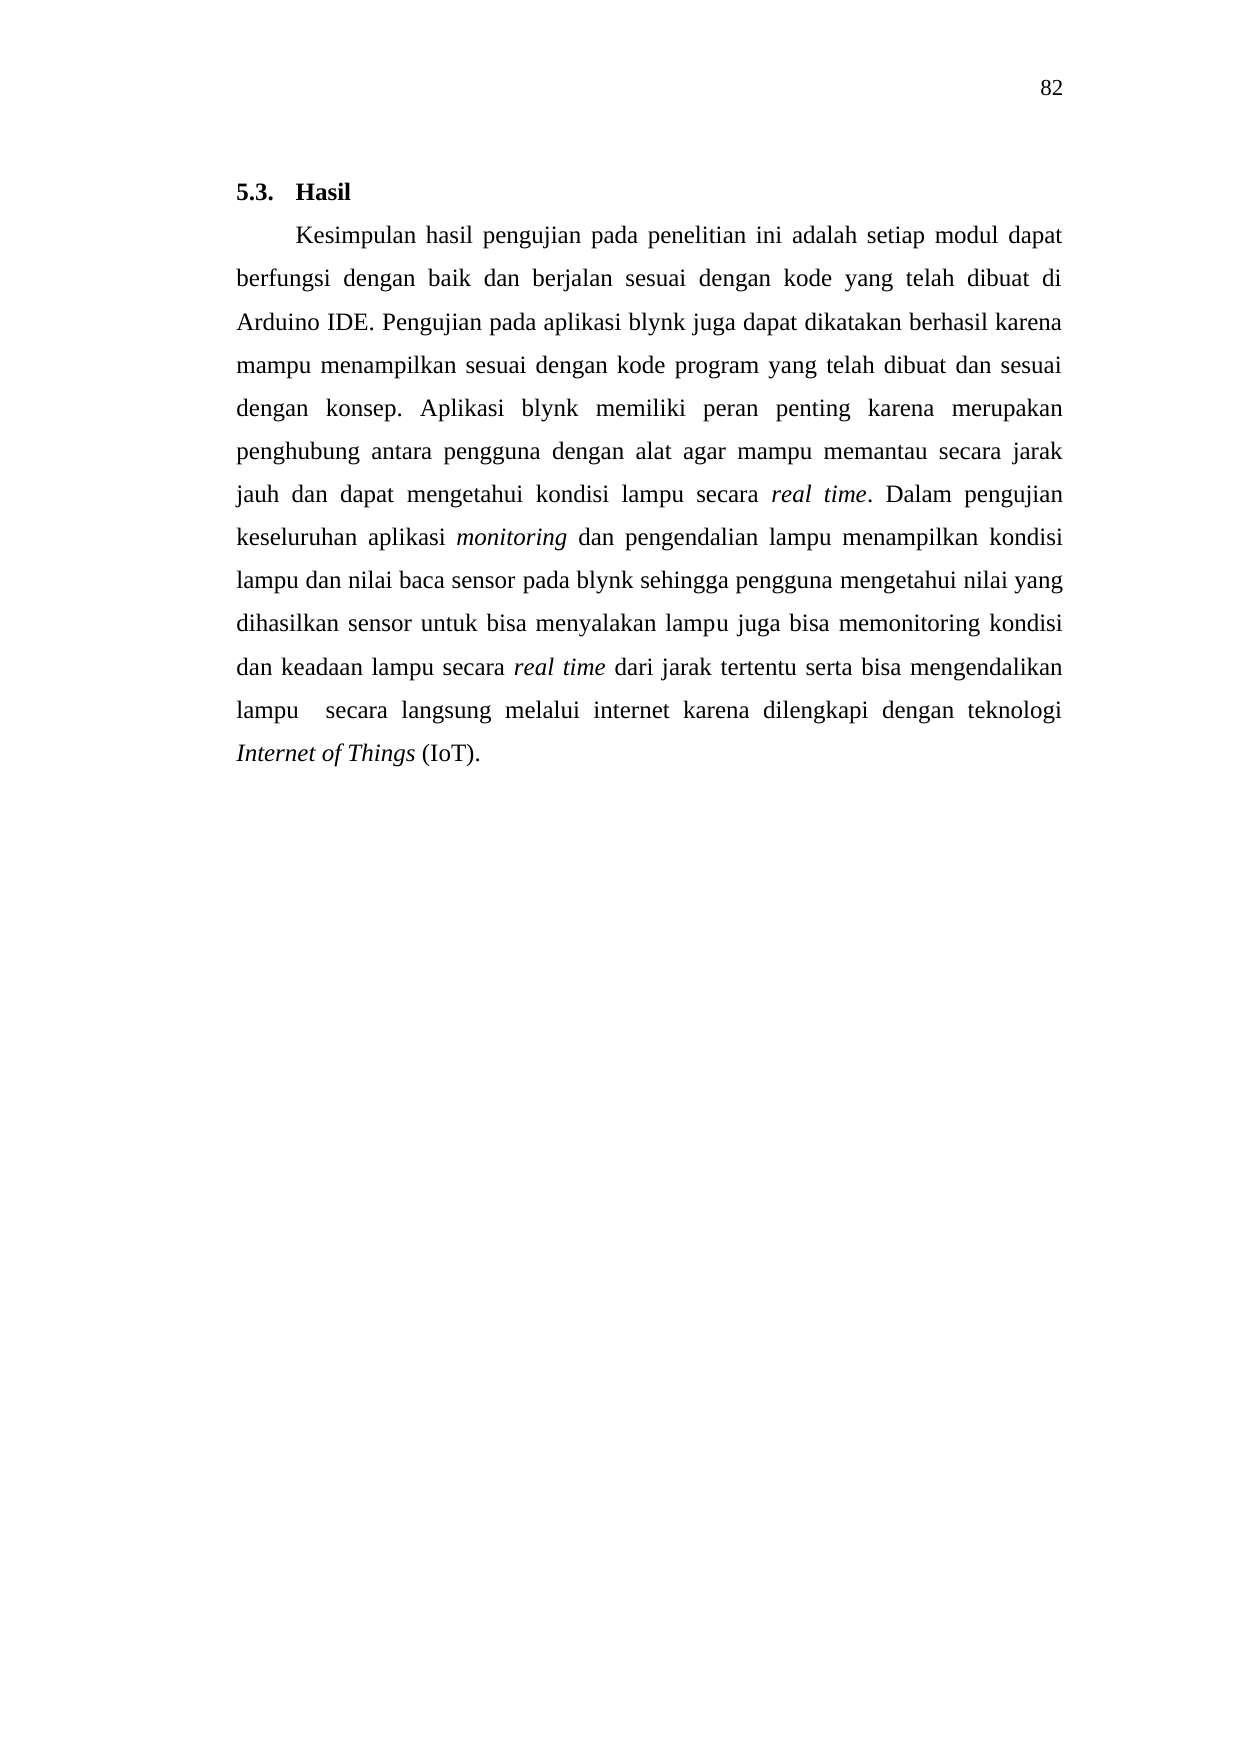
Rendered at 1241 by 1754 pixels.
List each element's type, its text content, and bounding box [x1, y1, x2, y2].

subtitle Hasil [236, 177, 896, 206]
text Kesimpulan hasil pengujian pada penelitian ini adalah setiap modul dapat berfungsi dengan baik dan berjalan sesuai dengan kode yang telah dibuat di Arduino IDE. Pengujian pada aplikasi blynk juga dapat dikatakan berhasil karena mampu menampilkan sesuai dengan kode program yang telah dibuat dan sesuai dengan konsep. Aplikasi blynk memiliki peran penting karena merupakan penghubung antara pengguna dengan alat agar mampu memantau secara jarak jauh dan dapat mengetahui kondisi lampu secara real time. Dalam pengujian keseluruhan aplikasi monitoring dan pengendalian lampu menampilkan kondisi lampu dan nilai baca sensor pada blynk sehingga pengguna mengetahui nilai yang dihasilkan sensor untuk bisa menyalakan lampu juga bisa memonitoring kondisi dan keadaan lampu secara real time dari jarak tertentu serta bisa mengendalikan lampu secara langsung melalui internet karena dilengkapi dengan teknologi Internet of Things (IoT). [236, 220, 1063, 767]
